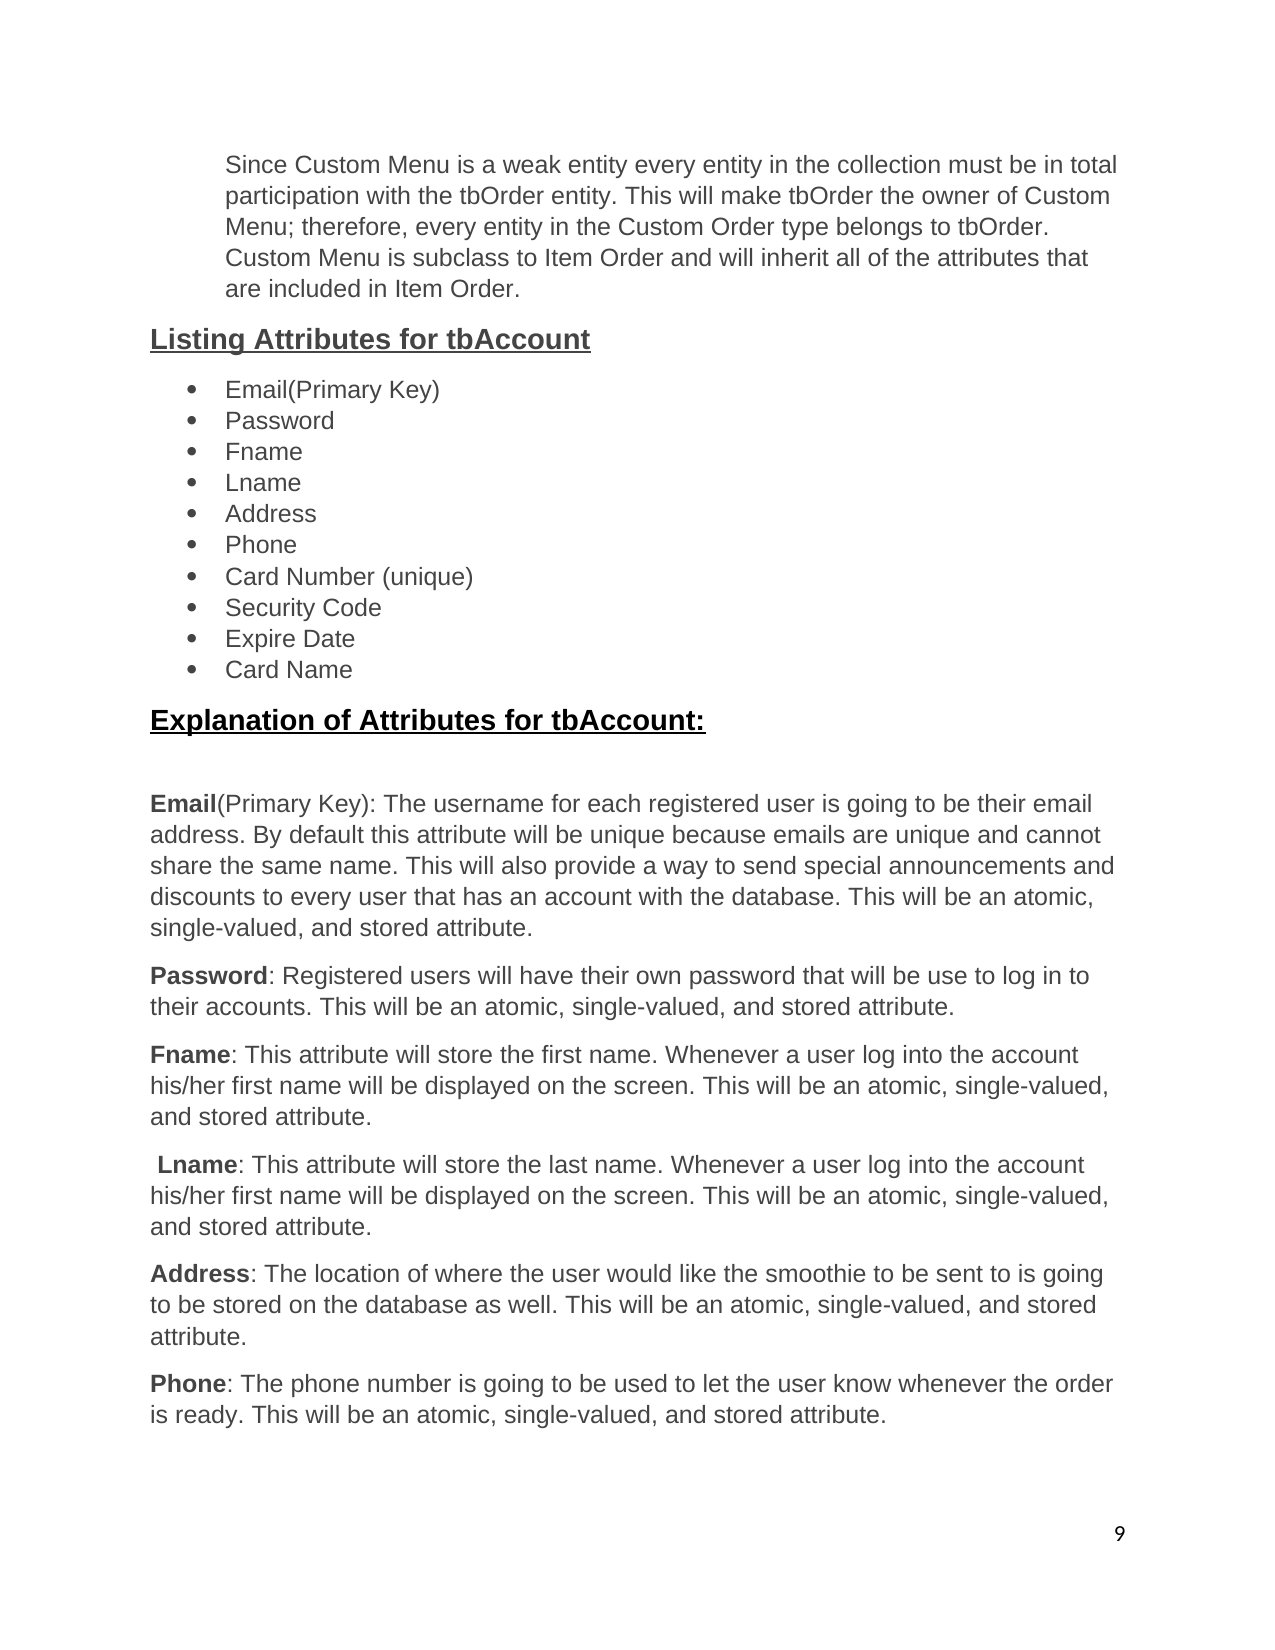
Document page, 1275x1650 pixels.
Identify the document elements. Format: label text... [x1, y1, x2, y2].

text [150, 150, 1125, 303]
text Password: Registered users will have their own password that will be use to log in to their accounts. This will be an atomic, single-valued, and stored attribute. [150, 961, 1125, 1021]
text Address: The location of where the user would like the smoothie to be sent to is going to be stored on the database as well. This will be an atomic, single-valued, and stored attribute. [150, 1259, 1125, 1350]
list Phone [187, 530, 1125, 559]
list Card Number (unique) [187, 562, 1125, 590]
text Phone: The phone number is going to be used to let the user know whenever the order is ready. This will be an atomic, single-valued, and stored attribute. [150, 1369, 1125, 1429]
text Email(Primary Key): The username for each registered user is going to be their email address. By default this attribute will be unique because emails are unique and cannot share the same name. This will also provide a way to send special announcements and discounts to every user that has an account with the database. This will be an atomic, single-valued, and stored attribute. [150, 789, 1125, 942]
list Lname [187, 468, 1125, 497]
list Password [187, 406, 1125, 435]
list Email(Primary Key) [187, 375, 1125, 403]
list Security Code [187, 593, 1125, 622]
text Listing Attributes for tbAccount [150, 322, 1125, 355]
list Expire Date [187, 624, 1125, 653]
text Lname: This attribute will store the last name. Whenever a user log into the account his/her first name will be displayed on the screen. This will be an atomic, single-valued, and stored attribute. [150, 1149, 1125, 1240]
list Address [187, 499, 1125, 528]
text Explanation of Attributes for tbAccount: [150, 703, 1125, 736]
text Fname: This attribute will store the first name. Whenever a user log into the account his/her first name will be displayed on the screen. This will be an atomic, single-valued, and stored attribute. [150, 1040, 1125, 1131]
list Fname [187, 437, 1125, 466]
list Card Name [187, 655, 1125, 684]
